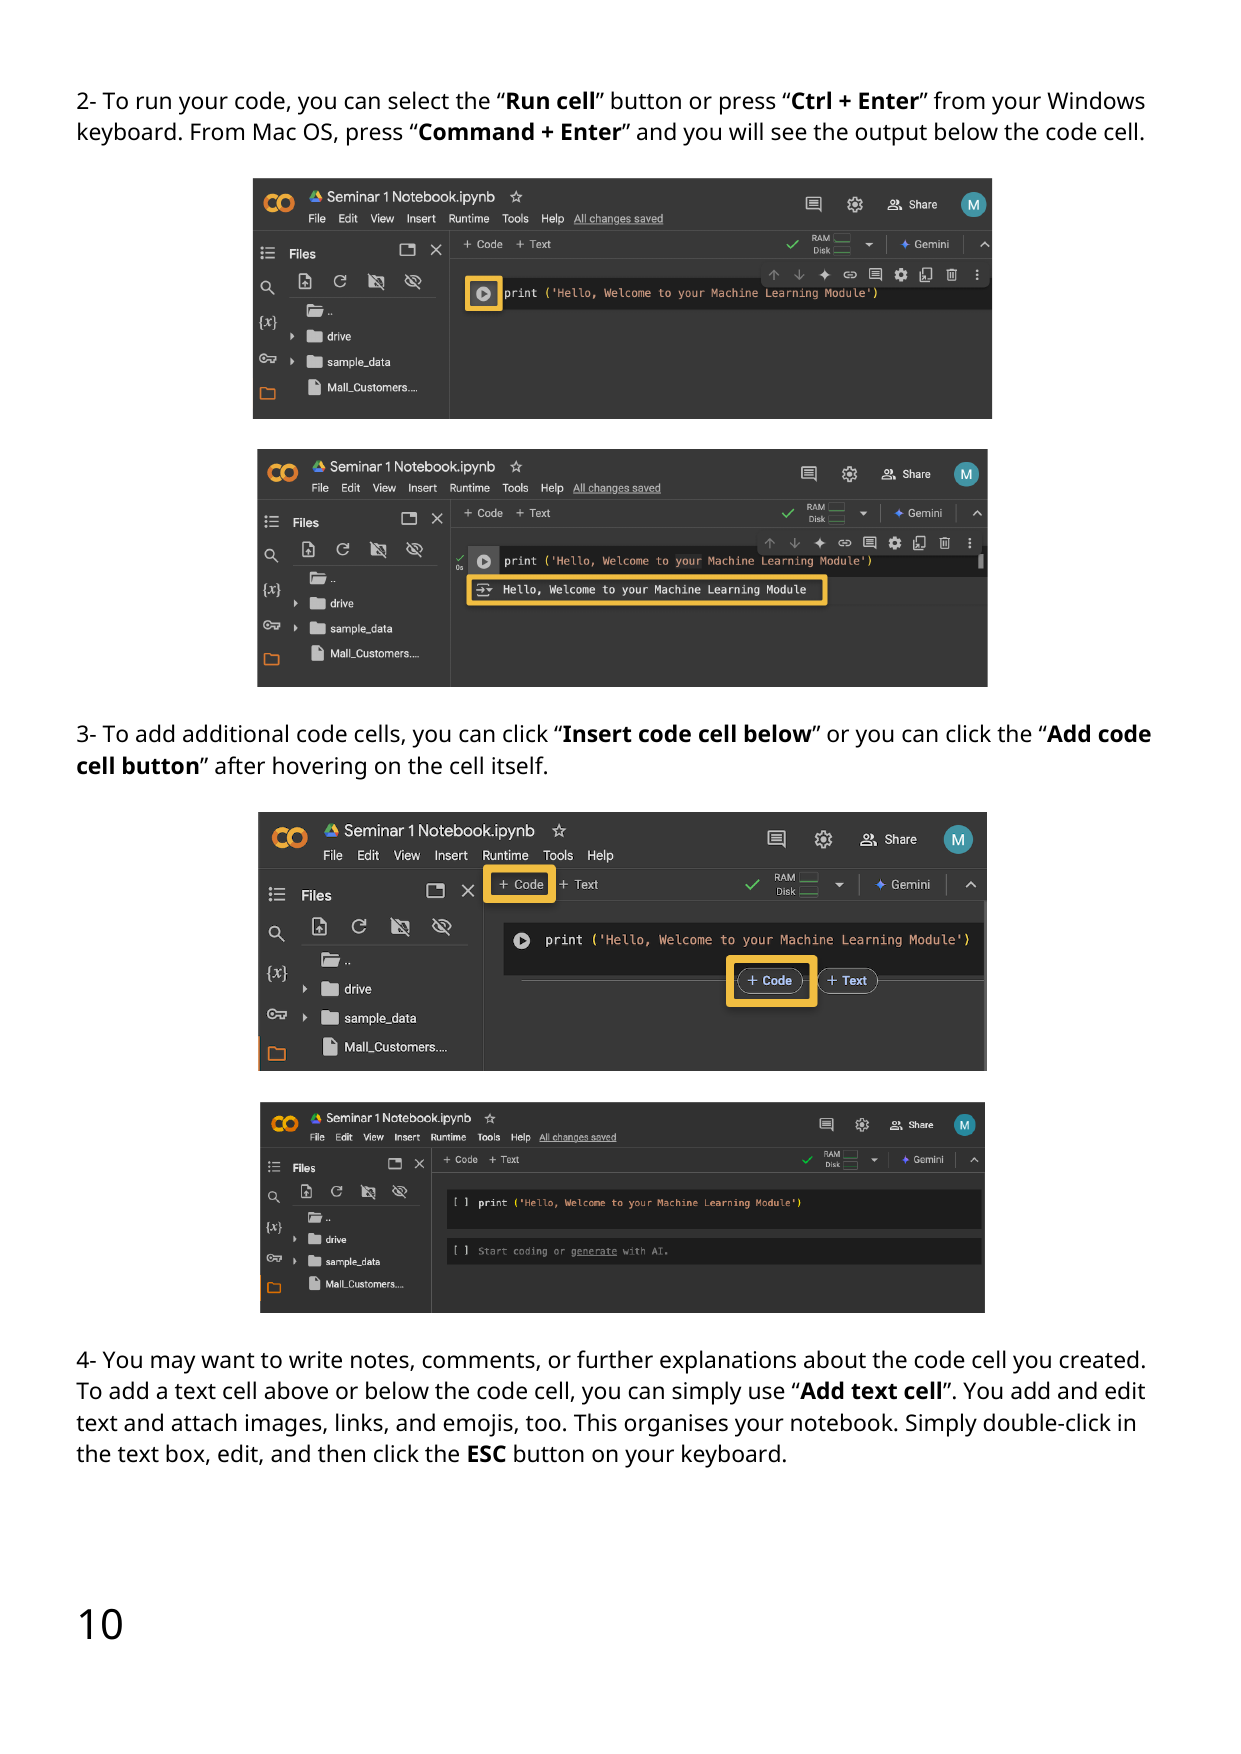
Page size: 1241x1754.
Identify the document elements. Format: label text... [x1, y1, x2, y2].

picture [260, 1102, 985, 1313]
text 4- You may want to write notes, comments, or further explanations about the code cell you created. To add a text cell above or below the code cell, you can simply use “Add text cell”. You add and edit text and attach images, links, and emojis, too. This organises your notebook. Simply double-click in the text box, edit, and then click the ESC button on your keyboard. [76, 1344, 1169, 1469]
picture [257, 449, 988, 687]
text 2- To run your code, you can select the “Run cell” button or press “Ctrl + Enter” from your Windows keyboard. From Mac OS, press “Command + Enter” and you will see the output below the code cell. [76, 85, 1169, 147]
text 3- To add additional code cells, you can click “Insert code cell below” or you can click the “Add code cell button” after hovering on the cell itself. [76, 718, 1169, 781]
picture [252, 178, 993, 419]
picture [258, 812, 987, 1071]
